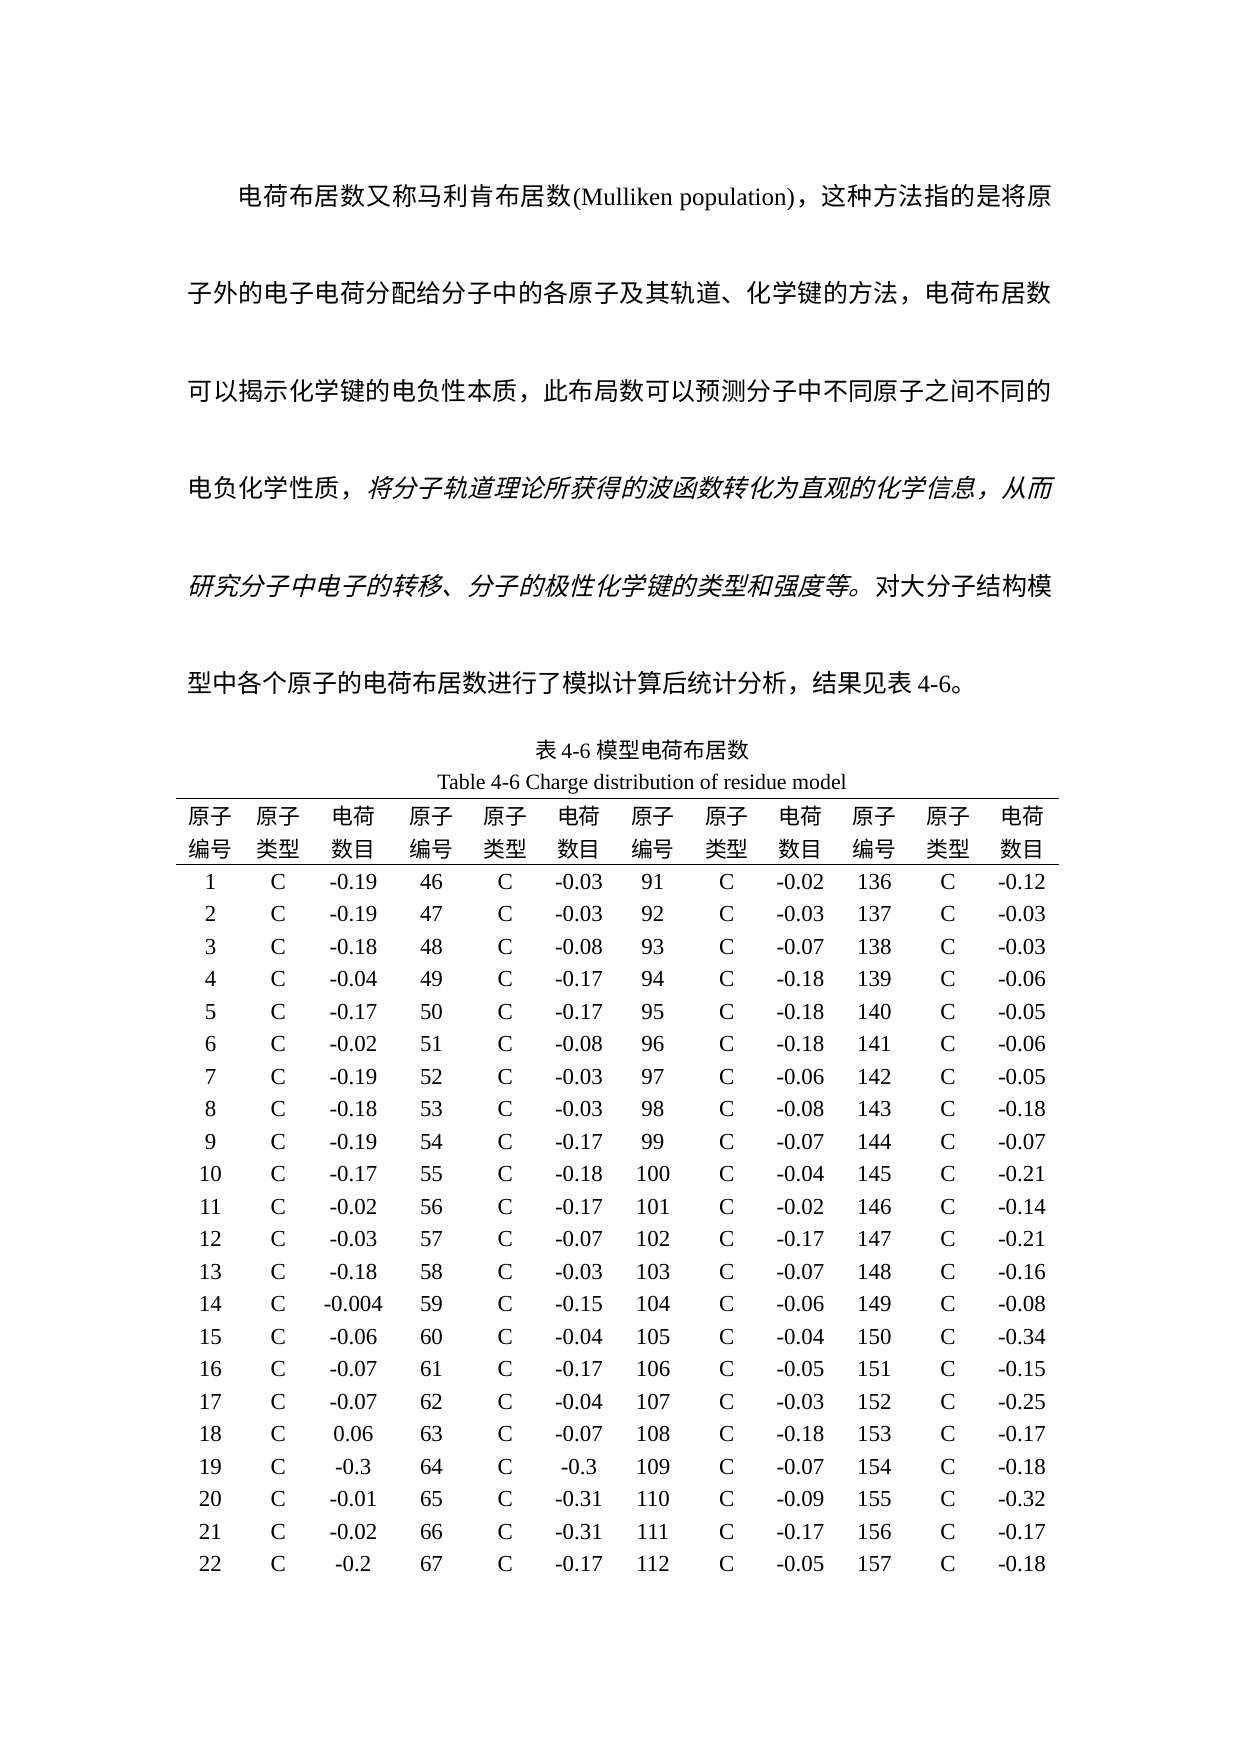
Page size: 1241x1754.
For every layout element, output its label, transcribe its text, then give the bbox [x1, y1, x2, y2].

text 电荷布居数又称马利肯布居数(Mulliken population)，这种方法指的是将原子外的电子电荷分配给分子中的各原子及其轨道、化学键的方法，电荷布居数可以揭示化学键的电负性本质，此布局数可以预测分子中不同原子之间不同的电负化学性质，将分子轨道理论所获得的波函数转化为直观的化学信息，从而研究分子中电子的转移、分子的极性化学键的类型和强度等。对大分子结构模型中各个原子的电荷布居数进行了模拟计算后统计分析，结果见表4-6。 [187, 162, 1053, 714]
table_cell -0.05 [985, 1060, 1059, 1092]
table_cell 50 [394, 995, 468, 1027]
table_cell C [690, 897, 763, 930]
table_cell -0.06 [985, 962, 1059, 995]
table_cell 46 [394, 865, 468, 897]
table_cell C [468, 1547, 542, 1580]
table_cell C [468, 1092, 542, 1125]
table_cell -0.07 [312, 1352, 394, 1385]
table_cell 97 [616, 1060, 689, 1092]
table_cell 22 [176, 1547, 244, 1580]
table_cell 112 [616, 1547, 689, 1580]
table_cell C [244, 1222, 312, 1255]
table_cell -0.07 [542, 1417, 616, 1450]
table_cell -0.17 [985, 1417, 1059, 1450]
table_cell C [468, 1515, 542, 1547]
table_cell C [244, 1352, 312, 1385]
table_cell 9 [176, 1125, 244, 1157]
table_cell -0.17 [542, 962, 616, 995]
table_cell C [911, 995, 985, 1027]
table_header 原子类型 [911, 799, 985, 864]
table_cell -0.18 [764, 1417, 837, 1450]
table_cell C [244, 1190, 312, 1222]
table_cell C [468, 1222, 542, 1255]
table_cell C [911, 1092, 985, 1125]
table_cell 52 [394, 1060, 468, 1092]
table_cell C [468, 1482, 542, 1515]
table_cell C [244, 1255, 312, 1287]
table_cell C [911, 1287, 985, 1320]
table_cell -0.17 [312, 995, 394, 1027]
table_cell 0.06 [312, 1417, 394, 1450]
table_cell C [911, 1157, 985, 1190]
table_cell 49 [394, 962, 468, 995]
table_cell 19 [176, 1450, 244, 1482]
table_cell 2 [176, 897, 244, 930]
table_cell -0.06 [312, 1320, 394, 1352]
table_cell C [468, 897, 542, 930]
table_cell C [468, 1255, 542, 1287]
table_cell C [690, 962, 763, 995]
table_header 原子编号 [837, 799, 911, 864]
table_cell -0.18 [764, 1027, 837, 1060]
table_cell -0.31 [542, 1482, 616, 1515]
table_cell 18 [176, 1417, 244, 1450]
table_cell -0.02 [764, 1190, 837, 1222]
table_cell C [911, 1125, 985, 1157]
table_header 电荷数目 [312, 799, 394, 864]
table_cell -0.34 [985, 1320, 1059, 1352]
table_cell 94 [616, 962, 689, 995]
table_cell -0.18 [764, 962, 837, 995]
table_cell -0.04 [764, 1157, 837, 1190]
table_cell 151 [837, 1352, 911, 1385]
table_cell -0.06 [985, 1027, 1059, 1060]
table_cell 65 [394, 1482, 468, 1515]
table_cell 60 [394, 1320, 468, 1352]
table_cell C [690, 1450, 763, 1482]
text Table 4-6 Charge distribution of residue model [187, 765, 1053, 798]
table_cell -0.04 [764, 1320, 837, 1352]
table_cell C [690, 1515, 763, 1547]
table_cell 20 [176, 1482, 244, 1515]
table_cell C [468, 1385, 542, 1417]
table_cell C [244, 1027, 312, 1060]
table_cell -0.17 [312, 1157, 394, 1190]
table_cell -0.03 [542, 1092, 616, 1125]
table_cell -0.19 [312, 865, 394, 897]
table_cell C [911, 1547, 985, 1580]
table_cell C [911, 1515, 985, 1547]
table_cell 99 [616, 1125, 689, 1157]
table_cell 51 [394, 1027, 468, 1060]
table_cell C [911, 1482, 985, 1515]
table_cell -0.32 [985, 1482, 1059, 1515]
table_cell 104 [616, 1287, 689, 1320]
table_cell 147 [837, 1222, 911, 1255]
table_cell -0.03 [312, 1222, 394, 1255]
table_cell C [911, 1417, 985, 1450]
table_cell C [690, 1092, 763, 1125]
table_cell 62 [394, 1385, 468, 1417]
table_cell -0.09 [764, 1482, 837, 1515]
table_cell 48 [394, 930, 468, 962]
table_cell -0.17 [985, 1515, 1059, 1547]
table_cell 13 [176, 1255, 244, 1287]
table_cell 139 [837, 962, 911, 995]
table_cell C [468, 1352, 542, 1385]
table_cell -0.07 [764, 930, 837, 962]
table_header 电荷数目 [985, 799, 1059, 864]
table_cell -0.12 [985, 865, 1059, 897]
table_header 原子编号 [394, 799, 468, 864]
table_cell -0.17 [542, 1352, 616, 1385]
table_cell C [690, 1157, 763, 1190]
table_cell 138 [837, 930, 911, 962]
table_cell 4 [176, 962, 244, 995]
table_cell C [244, 1385, 312, 1417]
table_cell C [911, 1352, 985, 1385]
table_cell 96 [616, 1027, 689, 1060]
table_cell 155 [837, 1482, 911, 1515]
table_cell -0.18 [312, 1255, 394, 1287]
table_cell -0.03 [985, 897, 1059, 930]
table_cell -0.21 [985, 1222, 1059, 1255]
table_cell C [468, 865, 542, 897]
table_cell C [244, 1157, 312, 1190]
table_cell -0.03 [542, 865, 616, 897]
table_cell -0.07 [312, 1385, 394, 1417]
table_cell 149 [837, 1287, 911, 1320]
table_header 原子编号 [176, 799, 244, 864]
table_cell -0.07 [985, 1125, 1059, 1157]
table_cell C [244, 1092, 312, 1125]
table_cell -0.08 [542, 930, 616, 962]
table_cell 106 [616, 1352, 689, 1385]
table_cell C [911, 1255, 985, 1287]
table_cell 53 [394, 1092, 468, 1125]
table_cell -0.05 [764, 1547, 837, 1580]
table_cell 137 [837, 897, 911, 930]
table_cell C [690, 995, 763, 1027]
table_cell C [244, 1547, 312, 1580]
table_cell -0.18 [764, 995, 837, 1027]
table_cell -0.02 [312, 1515, 394, 1547]
table_cell 5 [176, 995, 244, 1027]
table_cell 92 [616, 897, 689, 930]
table_cell 105 [616, 1320, 689, 1352]
table_cell 91 [616, 865, 689, 897]
table_cell -0.03 [764, 1385, 837, 1417]
table_cell 61 [394, 1352, 468, 1385]
table_cell -0.18 [985, 1547, 1059, 1580]
table_cell 109 [616, 1450, 689, 1482]
table_cell C [690, 1417, 763, 1450]
table_cell C [468, 1287, 542, 1320]
table_cell C [690, 1287, 763, 1320]
table_cell C [244, 1450, 312, 1482]
table_cell 142 [837, 1060, 911, 1092]
table_cell C [690, 865, 763, 897]
table_cell -0.06 [764, 1287, 837, 1320]
table_cell 152 [837, 1385, 911, 1417]
table_cell C [468, 1417, 542, 1450]
table_header 原子类型 [690, 799, 763, 864]
table_cell 57 [394, 1222, 468, 1255]
table_cell 157 [837, 1547, 911, 1580]
table_cell -0.15 [985, 1352, 1059, 1385]
table_header 原子编号 [616, 799, 689, 864]
table_cell 108 [616, 1417, 689, 1450]
table_cell -0.16 [985, 1255, 1059, 1287]
table_cell 16 [176, 1352, 244, 1385]
table_cell -0.07 [764, 1125, 837, 1157]
table_cell 102 [616, 1222, 689, 1255]
table_cell C [690, 1060, 763, 1092]
table_cell -0.3 [312, 1450, 394, 1482]
table_cell C [690, 1027, 763, 1060]
table_cell -0.17 [542, 1125, 616, 1157]
table_cell -0.17 [542, 1190, 616, 1222]
table_cell C [911, 897, 985, 930]
table_cell 141 [837, 1027, 911, 1060]
table_header 原子类型 [468, 799, 542, 864]
table_cell -0.02 [764, 865, 837, 897]
table_cell -0.03 [764, 897, 837, 930]
table_cell 98 [616, 1092, 689, 1125]
table_cell C [690, 1482, 763, 1515]
table_cell C [911, 1320, 985, 1352]
table_cell C [911, 1450, 985, 1482]
table_cell 7 [176, 1060, 244, 1092]
table_cell 153 [837, 1417, 911, 1450]
table_cell C [690, 1352, 763, 1385]
table_cell 63 [394, 1417, 468, 1450]
table_cell -0.17 [542, 1547, 616, 1580]
table_cell -0.25 [985, 1385, 1059, 1417]
table_cell C [244, 1060, 312, 1092]
table_cell -0.004 [312, 1287, 394, 1320]
table_cell C [244, 995, 312, 1027]
table_cell -0.08 [985, 1287, 1059, 1320]
table_cell 67 [394, 1547, 468, 1580]
table_cell -0.14 [985, 1190, 1059, 1222]
table_cell -0.18 [985, 1092, 1059, 1125]
table_cell -0.07 [764, 1255, 837, 1287]
table_cell C [911, 1190, 985, 1222]
table_cell C [244, 865, 312, 897]
table_cell 66 [394, 1515, 468, 1547]
table_cell C [690, 1547, 763, 1580]
table_cell -0.18 [985, 1450, 1059, 1482]
table_header 电荷数目 [764, 799, 837, 864]
table_cell 154 [837, 1450, 911, 1482]
table_cell C [244, 897, 312, 930]
table_cell -0.15 [542, 1287, 616, 1320]
table_cell C [244, 1515, 312, 1547]
table_cell C [911, 1027, 985, 1060]
table_cell 47 [394, 897, 468, 930]
table_cell 150 [837, 1320, 911, 1352]
table_cell -0.2 [312, 1547, 394, 1580]
table_cell 11 [176, 1190, 244, 1222]
table_cell C [468, 1027, 542, 1060]
table_cell 143 [837, 1092, 911, 1125]
table_cell -0.18 [312, 1092, 394, 1125]
table_cell C [690, 1222, 763, 1255]
table_cell 55 [394, 1157, 468, 1190]
table_cell -0.07 [764, 1450, 837, 1482]
table_cell 1 [176, 865, 244, 897]
table_cell C [244, 930, 312, 962]
table_cell 146 [837, 1190, 911, 1222]
table_cell -0.08 [764, 1092, 837, 1125]
table_cell 148 [837, 1255, 911, 1287]
table_cell 101 [616, 1190, 689, 1222]
table_cell C [690, 1190, 763, 1222]
table_cell 95 [616, 995, 689, 1027]
table_cell 100 [616, 1157, 689, 1190]
table_cell C [244, 1125, 312, 1157]
table_cell C [690, 1320, 763, 1352]
table_cell -0.02 [312, 1027, 394, 1060]
table_cell C [911, 1222, 985, 1255]
table_cell 6 [176, 1027, 244, 1060]
table_cell 64 [394, 1450, 468, 1482]
table_cell -0.03 [542, 1060, 616, 1092]
table_cell 145 [837, 1157, 911, 1190]
table_cell -0.18 [542, 1157, 616, 1190]
table_cell C [911, 930, 985, 962]
table_header 电荷数目 [542, 799, 616, 864]
table_cell C [690, 1385, 763, 1417]
table_cell 107 [616, 1385, 689, 1417]
table_cell C [468, 1320, 542, 1352]
table_cell 15 [176, 1320, 244, 1352]
table_cell C [244, 1417, 312, 1450]
table_cell C [911, 1385, 985, 1417]
table_cell -0.19 [312, 1060, 394, 1092]
table_cell C [244, 1287, 312, 1320]
table_cell -0.05 [764, 1352, 837, 1385]
table_cell C [468, 1157, 542, 1190]
table_cell 156 [837, 1515, 911, 1547]
table_cell 103 [616, 1255, 689, 1287]
table_cell -0.18 [312, 930, 394, 962]
table_cell -0.17 [542, 995, 616, 1027]
table_cell 10 [176, 1157, 244, 1190]
table_cell -0.19 [312, 1125, 394, 1157]
table_cell C [468, 1190, 542, 1222]
table_cell C [468, 930, 542, 962]
table_cell 21 [176, 1515, 244, 1547]
table_cell 136 [837, 865, 911, 897]
table_cell -0.31 [542, 1515, 616, 1547]
table_cell C [690, 1125, 763, 1157]
table_cell -0.01 [312, 1482, 394, 1515]
table_cell 111 [616, 1515, 689, 1547]
table_cell -0.17 [764, 1222, 837, 1255]
table_cell -0.08 [542, 1027, 616, 1060]
table_cell C [468, 1060, 542, 1092]
table_cell -0.3 [542, 1450, 616, 1482]
table_cell 12 [176, 1222, 244, 1255]
table_cell 56 [394, 1190, 468, 1222]
table_cell C [911, 865, 985, 897]
table_cell C [244, 1482, 312, 1515]
table_cell 54 [394, 1125, 468, 1157]
table_cell C [911, 1060, 985, 1092]
table_cell C [244, 1320, 312, 1352]
table_cell -0.03 [542, 897, 616, 930]
table_cell C [244, 962, 312, 995]
table_cell -0.04 [542, 1385, 616, 1417]
text 表4-6 模型电荷布居数 [187, 733, 1053, 765]
table_cell C [468, 1450, 542, 1482]
table_cell 3 [176, 930, 244, 962]
table_cell C [468, 962, 542, 995]
table_cell -0.06 [764, 1060, 837, 1092]
table_cell C [468, 1125, 542, 1157]
table_cell 59 [394, 1287, 468, 1320]
table_cell C [911, 962, 985, 995]
table_cell -0.04 [542, 1320, 616, 1352]
table_cell 58 [394, 1255, 468, 1287]
table_cell 93 [616, 930, 689, 962]
table_cell C [690, 930, 763, 962]
table_cell -0.05 [985, 995, 1059, 1027]
table_cell -0.03 [542, 1255, 616, 1287]
table_header 原子类型 [244, 799, 312, 864]
table_cell 140 [837, 995, 911, 1027]
table_cell -0.19 [312, 897, 394, 930]
table_cell -0.17 [764, 1515, 837, 1547]
table_cell C [690, 1255, 763, 1287]
table_cell -0.21 [985, 1157, 1059, 1190]
table_cell -0.02 [312, 1190, 394, 1222]
table_cell 110 [616, 1482, 689, 1515]
table_cell 14 [176, 1287, 244, 1320]
table_cell -0.07 [542, 1222, 616, 1255]
table_cell 17 [176, 1385, 244, 1417]
table_cell -0.04 [312, 962, 394, 995]
table_cell C [468, 995, 542, 1027]
table_cell -0.03 [985, 930, 1059, 962]
table_cell 144 [837, 1125, 911, 1157]
table_cell 8 [176, 1092, 244, 1125]
